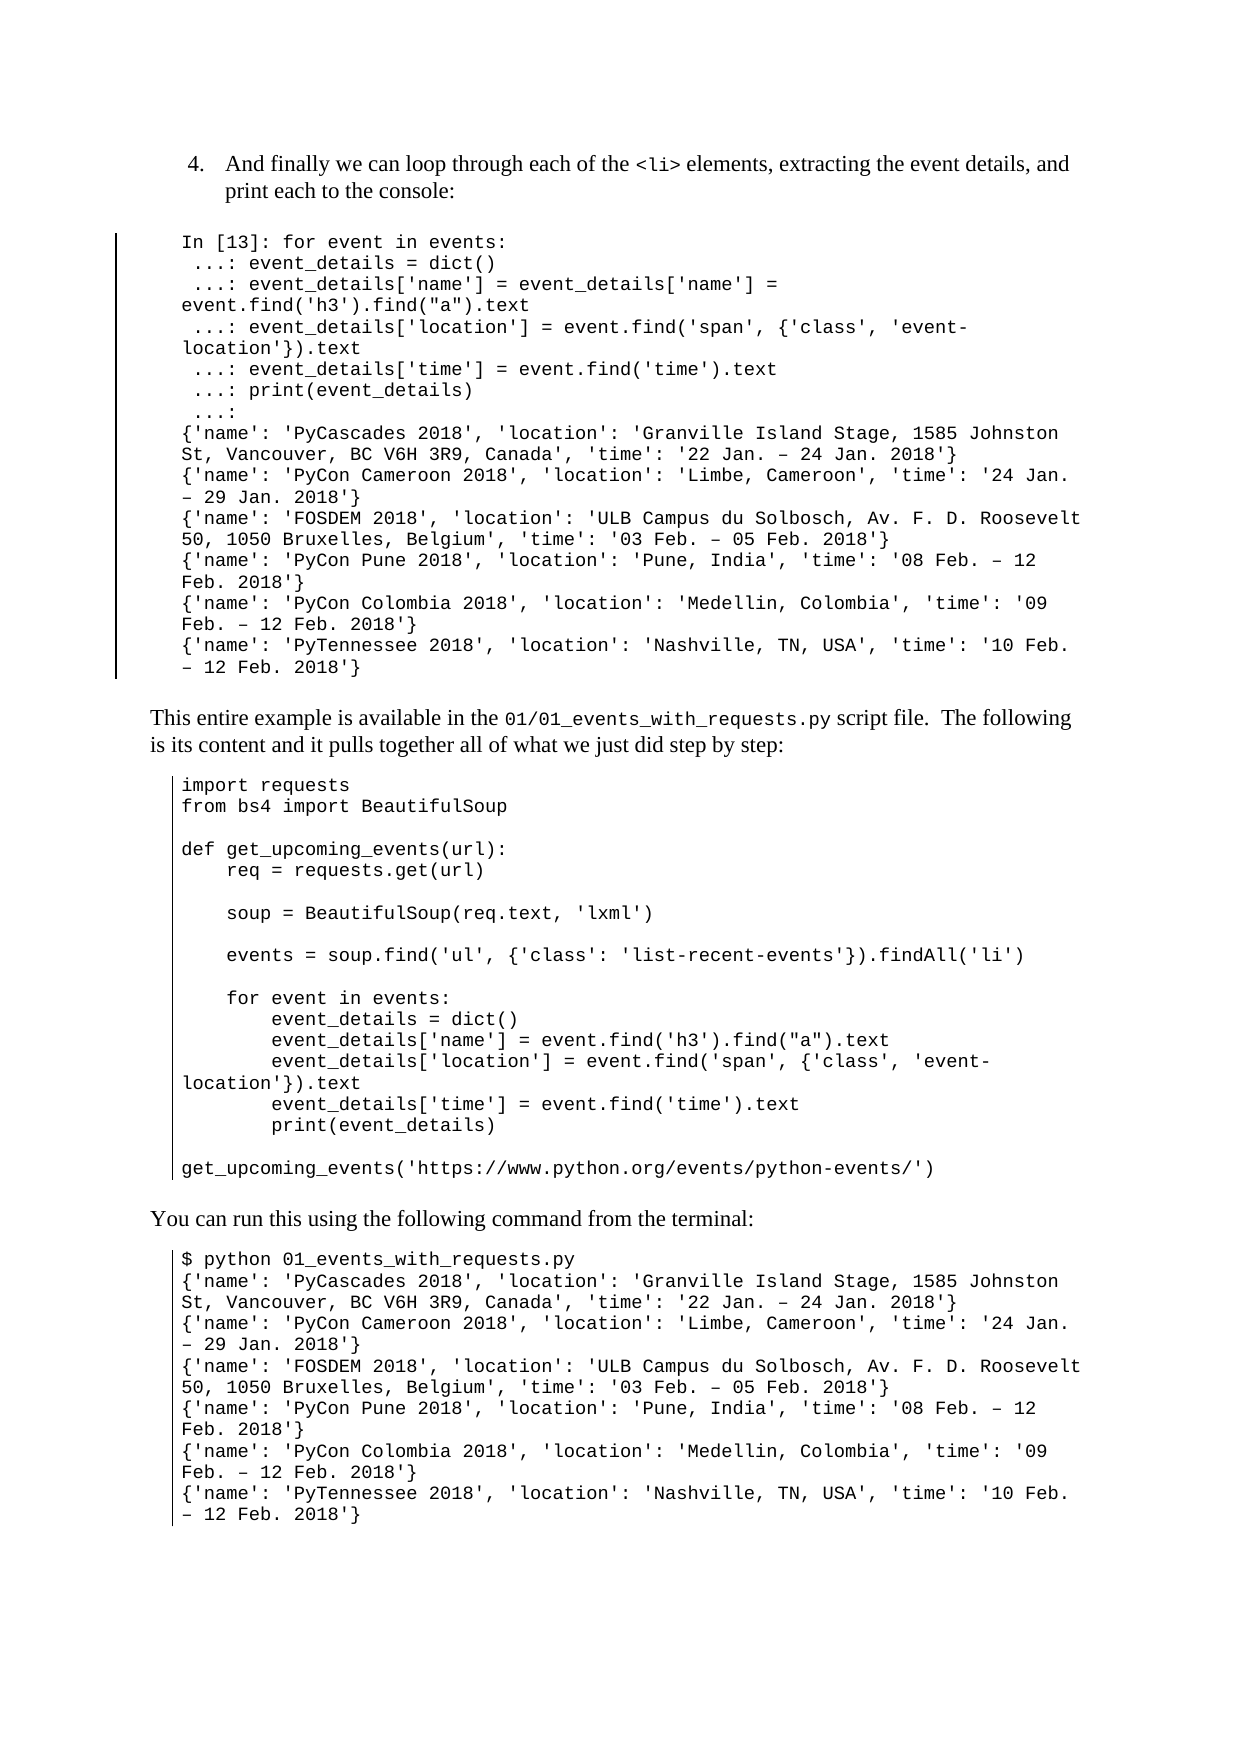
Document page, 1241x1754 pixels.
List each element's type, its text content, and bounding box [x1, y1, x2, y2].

text This entire example is available in the 01/01_events_with_requests.py script file. The following is its content and it pulls together all of what we just did step by step: [150, 704, 1090, 757]
text $ python 01_events_with_requests.py {'name': 'PyCascades 2018', 'location': 'Granville Island Stage, 1585 Johnston St, Vancouver, BC V6H 3R9, Canada', 'time': '22 Jan. – 24 Jan. 2018'} {'name': 'PyCon Cameroon 2018', 'location': 'Limbe, Cameroon', 'time': '24 Jan. – 29 Jan. 2018'} {'name': 'FOSDEM 2018', 'location': 'ULB Campus du Solbosch, Av. F. D. Roosevelt 50, 1050 Bruxelles, Belgium', 'time': '03 Feb. – 05 Feb. 2018'} {'name': 'PyCon Pune 2018', 'location': 'Pune, India', 'time': '08 Feb. – 12 Feb. 2018'} {'name': 'PyCon Colombia 2018', 'location': 'Medellin, Colombia', 'time': '09 Feb. – 12 Feb. 2018'} {'name': 'PyTennessee 2018', 'location': 'Nashville, TN, USA', 'time': '10 Feb. – 12 Feb. 2018'} [173, 1250, 1090, 1526]
text You can run this using the following command from the terminal: [150, 1205, 1090, 1231]
text In [13]: for event in events: ...: event_details = dict() ...: event_details['name'] = event_details['name'] = event.find('h3').find("a").text ...: event_details['location'] = event.find('span', {'class', 'event-location'}).text ...: event_details['time'] = event.find('time').text ...: print(event_details) ...: {'name': 'PyCascades 2018', 'location': 'Granville Island Stage, 1585 Johnston St, Vancouver, BC V6H 3R9, Canada', 'time': '22 Jan. – 24 Jan. 2018'} {'name': 'PyCon Cameroon 2018', 'location': 'Limbe, Cameroon', 'time': '24 Jan. – 29 Jan. 2018'} {'name': 'FOSDEM 2018', 'location': 'ULB Campus du Solbosch, Av. F. D. Roosevelt 50, 1050 Bruxelles, Belgium', 'time': '03 Feb. – 05 Feb. 2018'} {'name': 'PyCon Pune 2018', 'location': 'Pune, India', 'time': '08 Feb. – 12 Feb. 2018'} {'name': 'PyCon Colombia 2018', 'location': 'Medellin, Colombia', 'time': '09 Feb. – 12 Feb. 2018'} {'name': 'PyTennessee 2018', 'location': 'Nashville, TN, USA', 'time': '10 Feb. – 12 Feb. 2018'} [115, 232, 1090, 679]
list And finally we can loop through each of the <li> elements, extracting the event details, and print each to the console: [187, 150, 1090, 203]
text import requests from bs4 import BeautifulSoup def get_upcoming_events(url): req = requests.get(url) soup = BeautifulSoup(req.text, 'lxml') events = soup.find('ul', {'class': 'list-recent-events'}).findAll('li') for event in events: event_details = dict() event_details['name'] = event.find('h3').find("a").text event_details['location'] = event.find('span', {'class', 'event-location'}).text event_details['time'] = event.find('time').text print(event_details) get_upcoming_events('https://www.python.org/events/python-events/') [173, 776, 1090, 1180]
